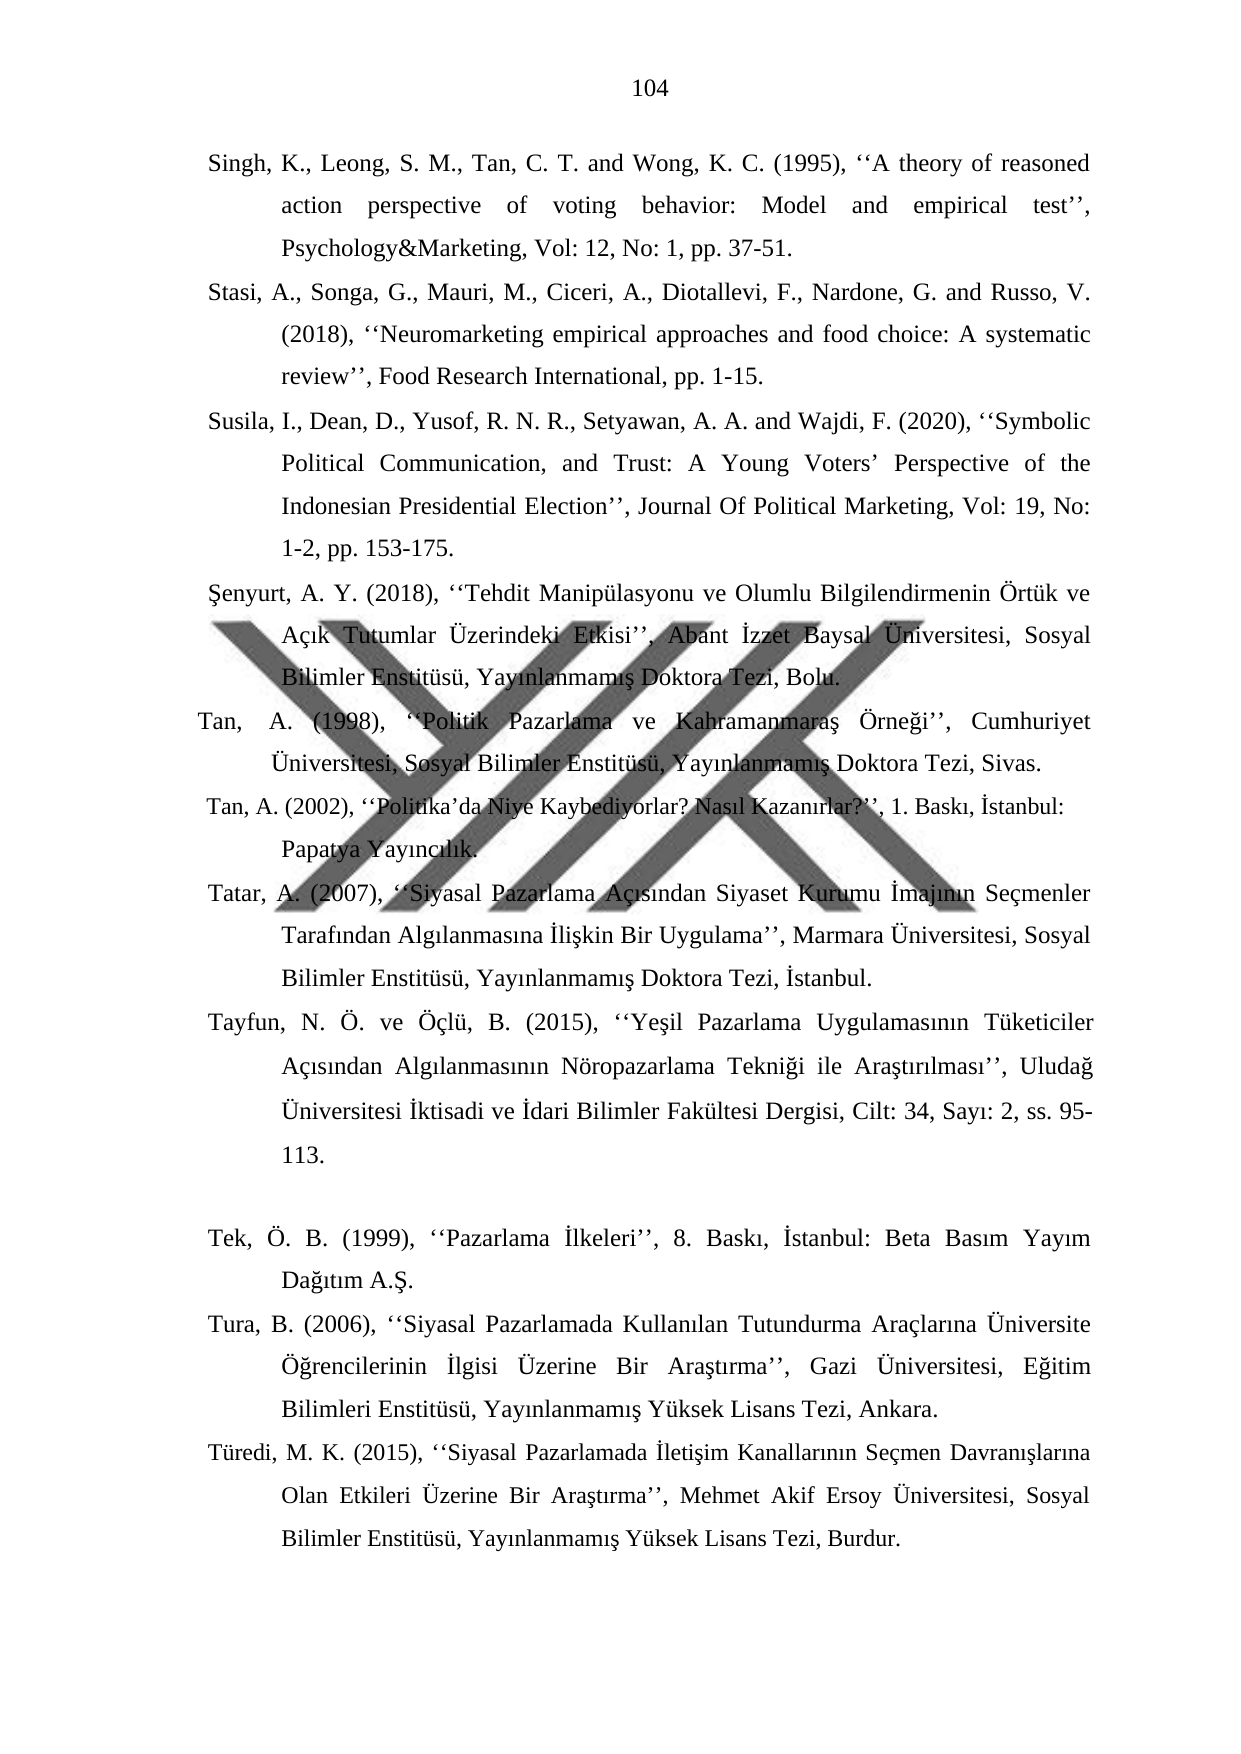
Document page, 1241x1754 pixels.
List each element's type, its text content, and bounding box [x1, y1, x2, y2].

picture [208, 819, 980, 878]
text 104 [631, 73, 1094, 101]
text Tura, B. (2006), ‘‘Siyasal Pazarlamada Kullanılan Tutundurma Araçlarına Üniversite Öğrencilerinin İlgisi Üzerine Bir Araştırma’’, Gazi Üniversitesi, Eğitim Bilimleri Enstitüsü, Yayınlanmamış Yüksek Lisans Tezi, Ankara. [208, 1309, 1092, 1422]
text Türedi, M. K. (2015), ‘‘Siyasal Pazarlamada İletişim Kanallarının Seçmen Davranışlarına Olan Etkileri Üzerine Bir Araştırma’’, Mehmet Akif Ersoy Üniversitesi, Sosyal Bilimler Enstitüsü, Yayınlanmamış Yüksek Lisans Tezi, Burdur. [208, 1438, 1092, 1552]
text Susila, I., Dean, D., Yusof, R. N. R., Setyawan, A. A. and Wajdi, F. (2020), ‘‘Symbolic Political Communication, and Trust: A Young Voters’ Perspective of the Indonesian Presidential Election’’, Journal Of Political Marketing, Vol: 19, No: 1-2, pp. 153-175. [208, 406, 1092, 562]
text Tatar, A. (2007), ‘‘Siyasal Pazarlama Açısından Siyaset Kurumu İmajının Seçmenler Tarafından Algılanmasına İlişkin Bir Uygulama’’, Marmara Üniversitesi, Sosyal Bilimler Enstitüsü, Yayınlanmamış Doktora Tezi, İstanbul. [208, 878, 1092, 991]
text Papatya Yayıncılık. [281, 834, 1094, 863]
text Şenyurt, A. Y. (2018), ‘‘Tehdit Manipülasyonu ve Olumlu Bilgilendirmenin Örtük ve Açık Tutumlar Üzerindeki Etkisi’’, Abant İzzet Baysal Üniversitesi, Sosyal Bilimler Enstitüsü, Yayınlanmamış Doktora Tezi, Bolu. [208, 578, 1092, 691]
picture [208, 777, 980, 792]
text Tan, A. (2002), ‘‘Politika’da Niye Kaybediyorlar? Nasıl Kazanırlar?’’, 1. Baskı, İstanbul: [206, 792, 1094, 819]
text Singh, K., Leong, S. M., Tan, C. T. and Wong, K. C. (1995), ‘‘A theory of reasoned action perspective of voting behavior: Model and empirical test’’, Psychology&Marketing, Vol: 12, No: 1, pp. 37-51. [208, 148, 1092, 261]
text Tan, A. (1998), ‘‘Politik Pazarlama ve Kahramanmaraş Örneği’’, Cumhuriyet Üniversitesi, Sosyal Bilimler Enstitüsü, Yayınlanmamış Doktora Tezi, Sivas. [197, 706, 1092, 777]
text Stasi, A., Songa, G., Mauri, M., Ciceri, A., Diotallevi, F., Nardone, G. and Russo, V. (2018), ‘‘Neuromarketing empirical approaches and food choice: A systematic review’’, Food Research International, pp. 1-15. [208, 277, 1092, 390]
text Tek, Ö. B. (1999), ‘‘Pazarlama İlkeleri’’, 8. Baskı, İstanbul: Beta Basım Yayım Dağıtım A.Ş. [208, 1223, 1092, 1294]
picture [208, 691, 980, 706]
text Tayfun, N. Ö. ve Öçlü, B. (2015), ‘‘Yeşil Pazarlama Uygulamasının Tüketiciler Açısından Algılanmasının Nöropazarlama Tekniği ile Araştırılması’’, Uludağ Üniversitesi İktisadi ve İdari Bilimler Fakültesi Dergisi, Cilt: 34, Sayı: 2, ss. 95-113. [208, 1007, 1094, 1169]
